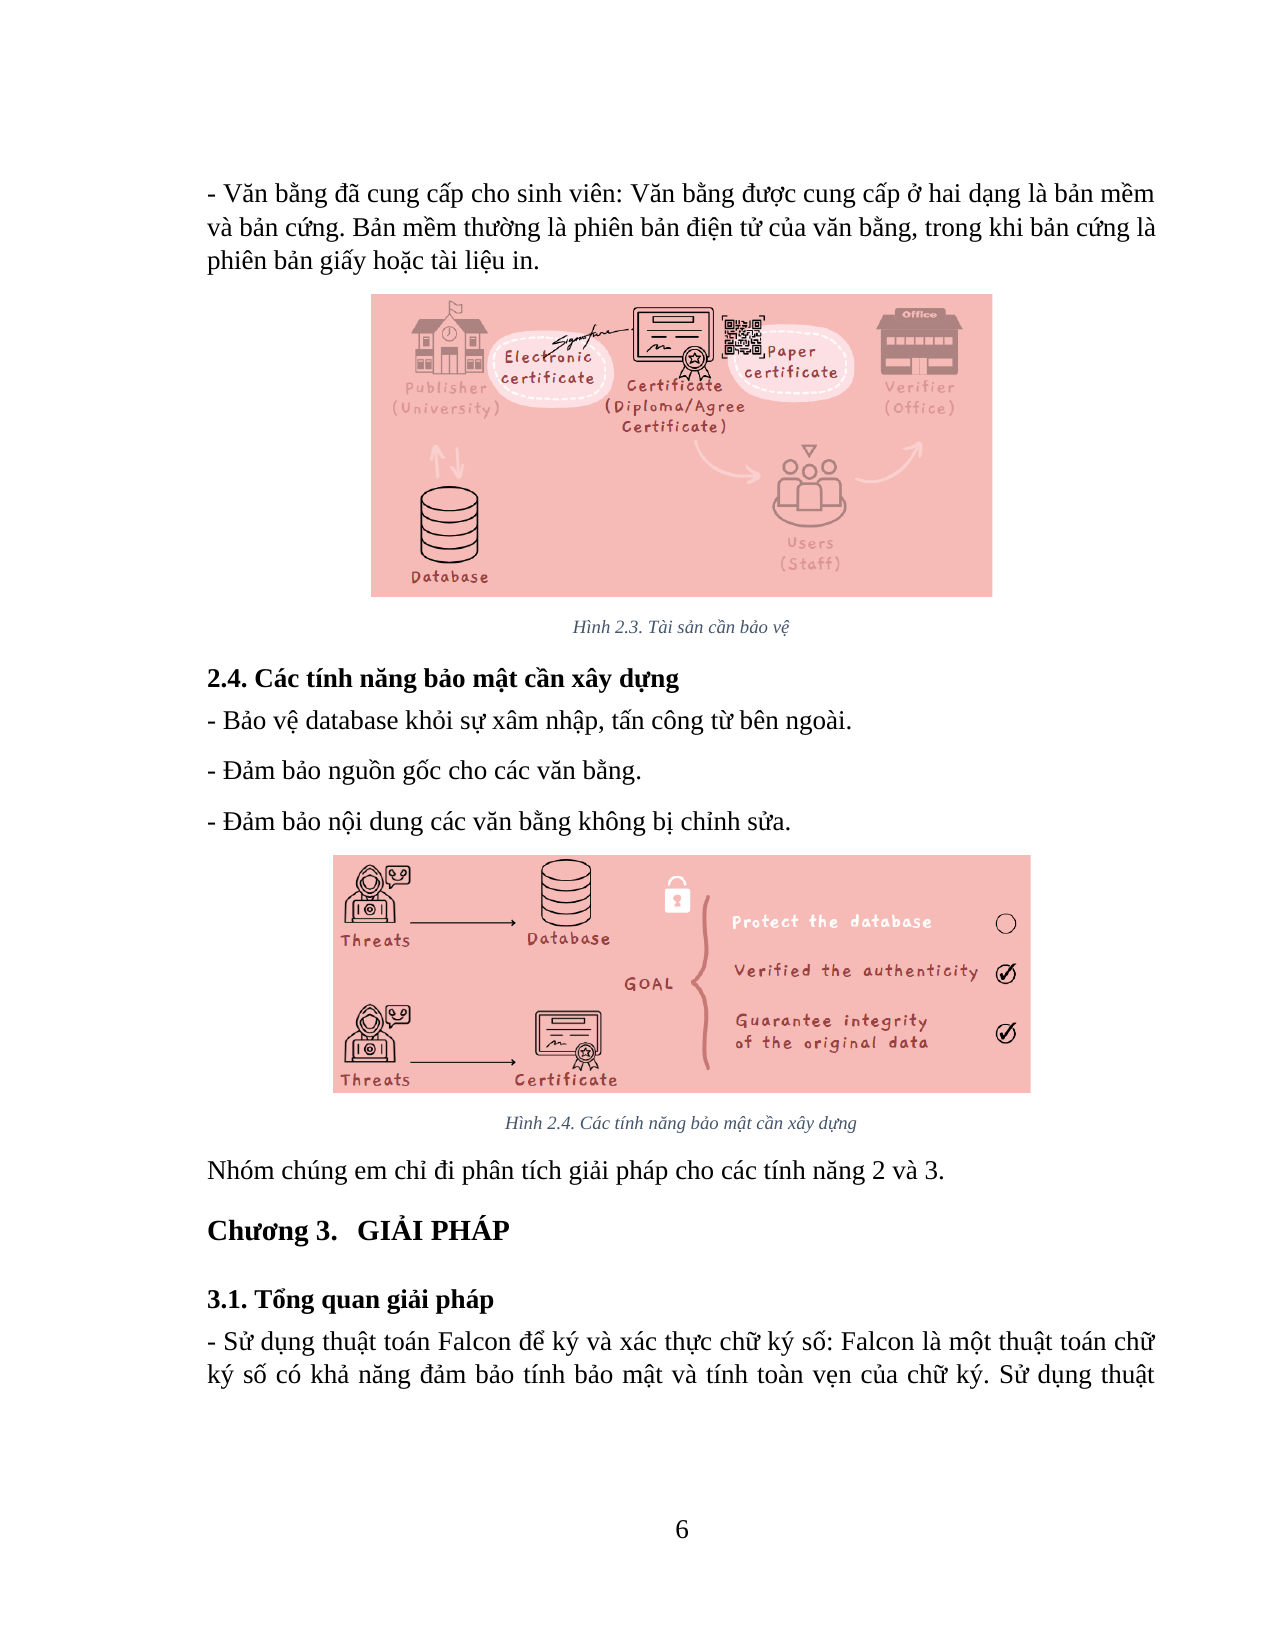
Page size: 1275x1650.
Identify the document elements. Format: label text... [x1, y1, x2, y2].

text Hình 2.3. Tài sản cần bảo vệ [207, 616, 1157, 637]
text - Văn bằng đã cung cấp cho sinh viên: Văn bằng được cung cấp ở hai dạng là bản mềm và bản cứng. Bản mềm thường là phiên bản điện tử của văn bằng, trong khi bản cứng là phiên bản giấy hoặc tài liệu in. [207, 177, 1157, 275]
text - Đảm bảo nội dung các văn bằng không bị chỉnh sửa. [207, 805, 1157, 836]
subtitle 2.4. Các tính năng bảo mật cần xây dựng [207, 662, 1157, 693]
text - Bảo vệ database khỏi sự xâm nhập, tấn công từ bên ngoài. [207, 704, 1157, 735]
text Hình 2.4. Các tính năng bảo mật cần xây dựng [207, 1112, 1157, 1133]
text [207, 1325, 1157, 1390]
picture [333, 855, 1031, 1093]
picture [371, 294, 993, 597]
subtitle GIẢI PHÁP [207, 1213, 1157, 1246]
text Nhóm chúng em chỉ đi phân tích giải pháp cho các tính năng 2 và 3. [207, 1154, 1157, 1186]
text - Đảm bảo nguồn gốc cho các văn bằng. [207, 754, 1157, 786]
subtitle 3.1. Tổng quan giải pháp [207, 1283, 1157, 1314]
